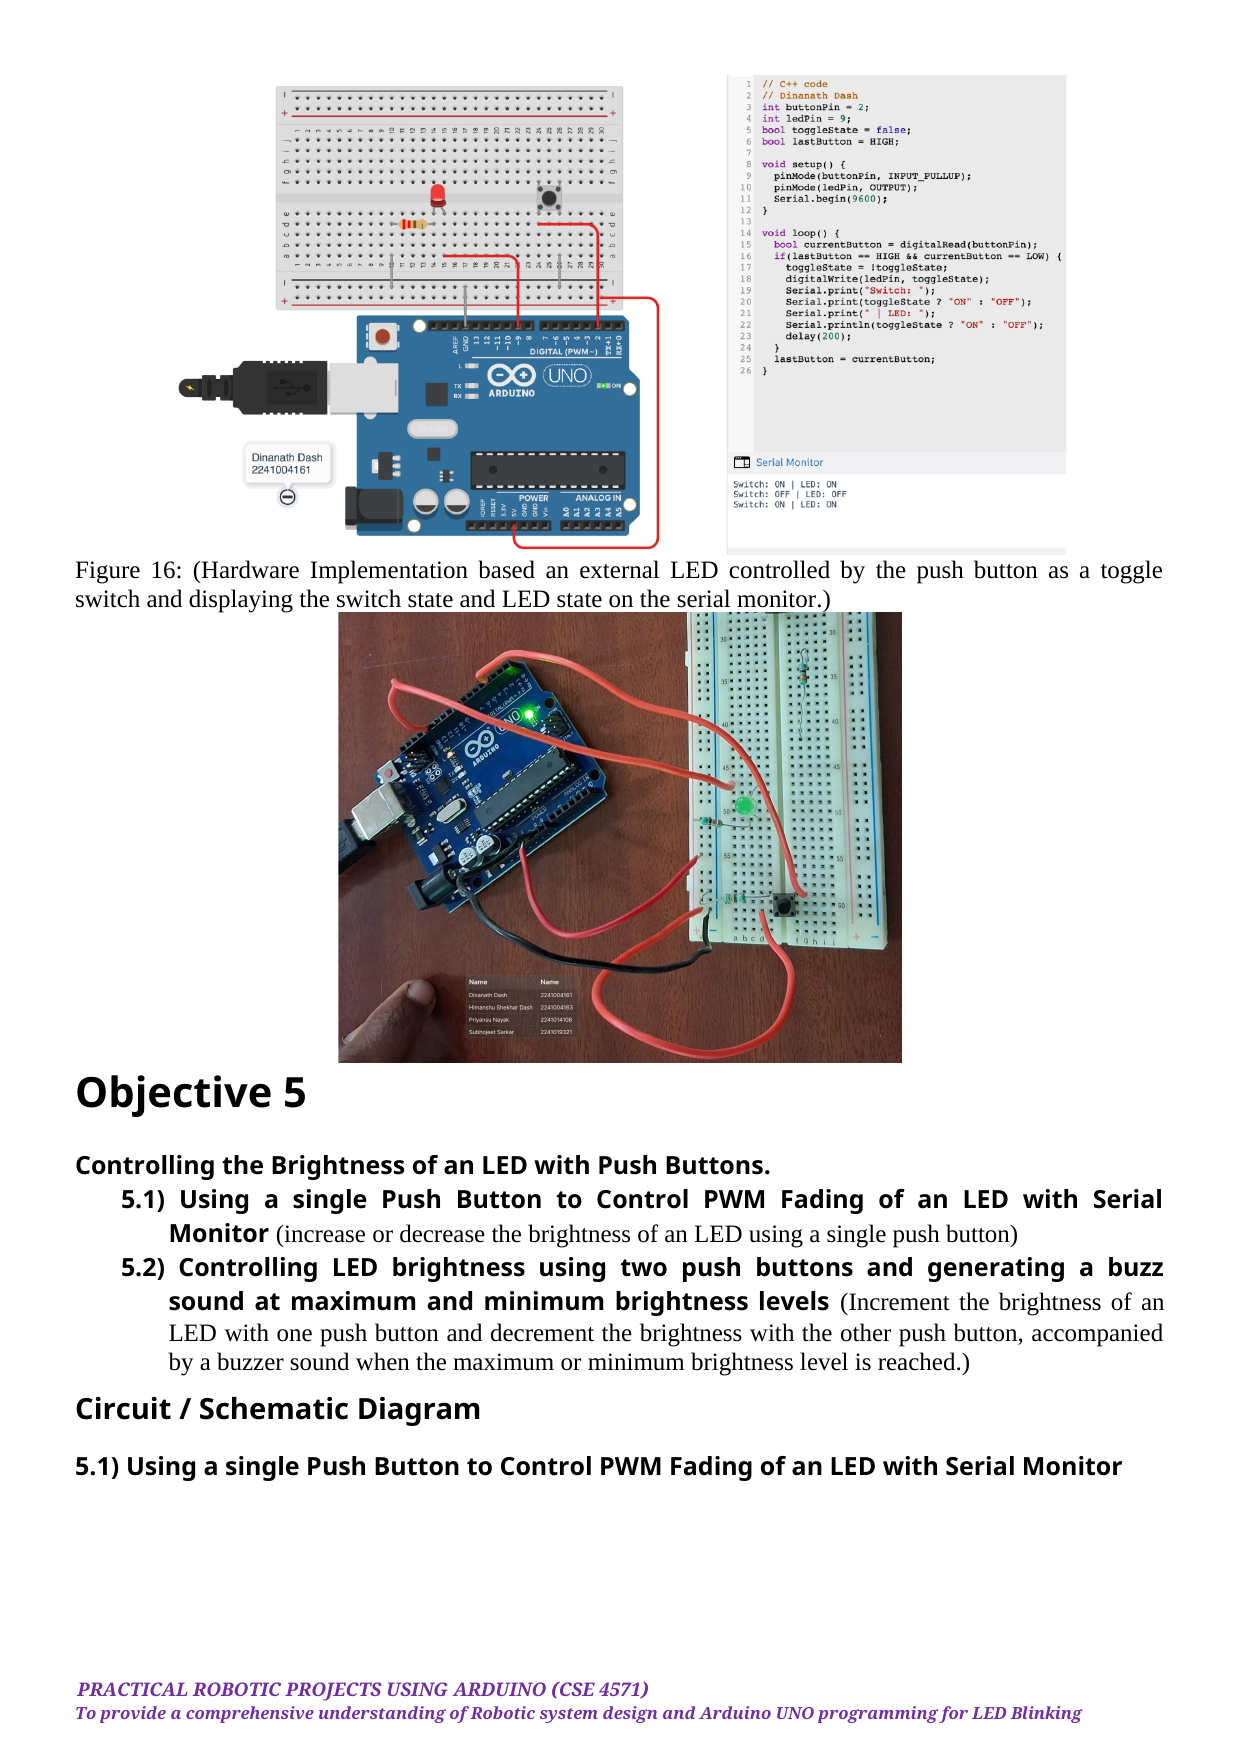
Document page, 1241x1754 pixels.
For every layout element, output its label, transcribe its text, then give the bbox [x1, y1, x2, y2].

list 5.1) Using a single Push Button to Control PWM Fading of an LED with Serial Monitor [75, 1448, 1165, 1482]
list 5.1) Using a single Push Button to Control PWM Fading of an LED with Serial Monitor (increase or decrease the brightness of an LED using a single push button) [121, 1182, 1165, 1250]
text 5.2) Controlling LED brightness using two push buttons and generating a buzz sound at maximum and minimum brightness levels (Increment the brightness of an LED with one push button and decrement the brightness with the other push button, accompanied by a buzzer sound when the maximum or minimum brightness level is reached.) [121, 1250, 1165, 1375]
text Objective 5 [75, 1062, 1165, 1119]
picture [173, 75, 1067, 555]
list Controlling the Brightness of an LED with Push Buttons. [75, 1148, 1165, 1182]
text Circuit / Schematic Diagram [75, 1389, 1165, 1428]
picture [338, 612, 902, 1063]
text Figure 16: (Hardware Implementation based an external LED controlled by the push button as a toggle switch and displaying the switch state and LED state on the serial monitor.) [75, 555, 1165, 612]
